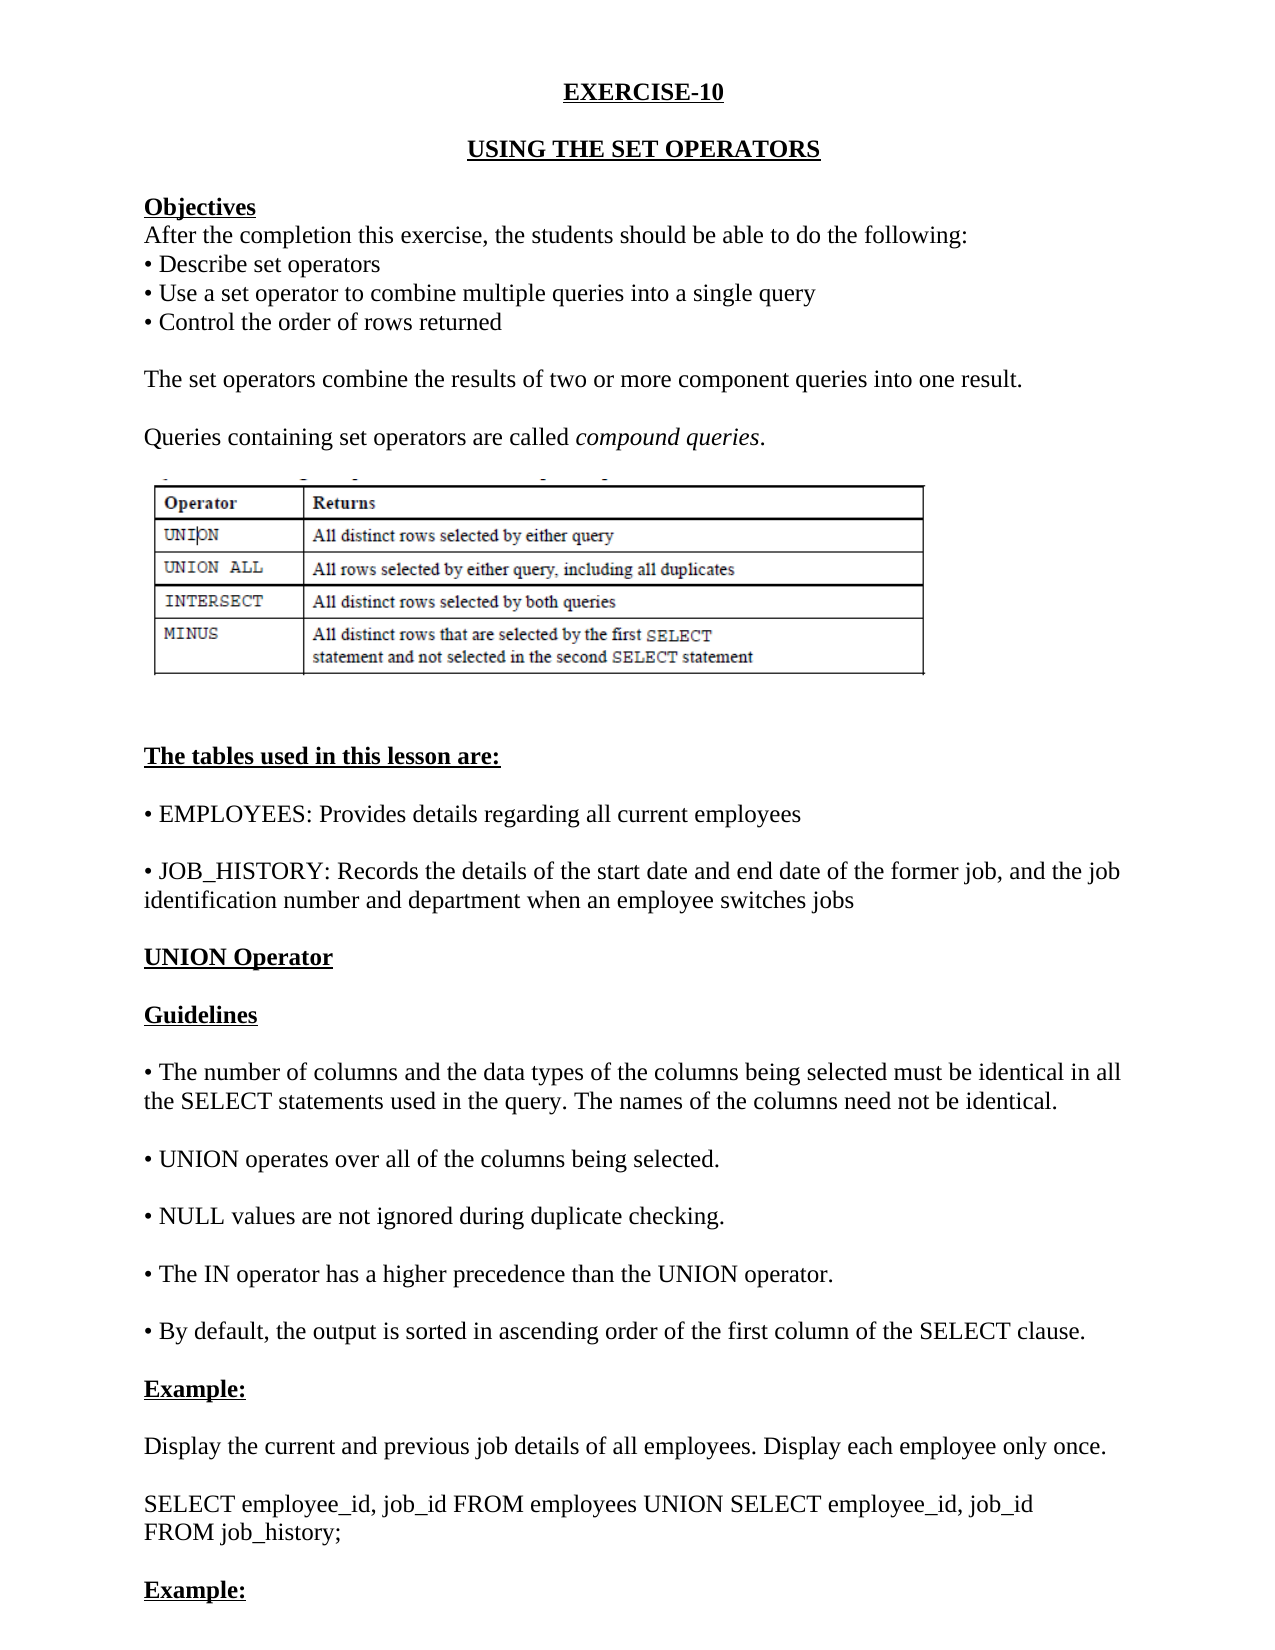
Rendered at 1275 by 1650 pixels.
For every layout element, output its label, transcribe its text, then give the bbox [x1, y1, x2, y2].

text Example: [143, 1374, 1144, 1402]
text • JOB_HISTORY: Records the details of the start date and end date of the former job, and the job [143, 856, 1144, 885]
text SELECT employee_id, job_id FROM employees UNION SELECT employee_id, job_id [143, 1489, 1144, 1517]
picture [143, 479, 929, 684]
text The set operators combine the results of two or more component queries into one result. [143, 364, 1144, 393]
text • NULL values are not ignored during duplicate checking. [143, 1201, 1144, 1230]
text USING THE SET OPERATORS [143, 134, 1144, 163]
text Display the current and previous job details of all employees. Display each employee only once. [143, 1431, 1144, 1460]
text • The IN operator has a higher precedence than the UNION operator. [143, 1259, 1144, 1287]
text identification number and department when an employee switches jobs [143, 885, 1144, 914]
text • The number of columns and the data types of the columns being selected must be identical in all the SELECT statements used in the query. The names of the columns need not be identical. [143, 1057, 1144, 1115]
text • Control the order of rows returned [143, 307, 1144, 335]
text • Use a set operator to combine multiple queries into a single query [143, 278, 1144, 307]
text Queries containing set operators are called compound queries. [143, 422, 1144, 450]
text Guidelines [143, 1000, 1144, 1029]
text EXERCISE-10 [143, 77, 1144, 105]
text Objectives [143, 192, 1144, 220]
text After the completion this exercise, the students should be able to do the following: [143, 220, 1144, 249]
text Example: [143, 1575, 1144, 1604]
text • UNION operates over all of the columns being selected. [143, 1144, 1144, 1172]
text • By default, the output is sorted in ascending order of the first column of the SELECT clause. [143, 1316, 1144, 1345]
text The tables used in this lesson are: [143, 741, 1144, 770]
text UNION Operator [143, 942, 1144, 971]
text FROM job_history; [143, 1517, 1144, 1546]
text • Describe set operators [143, 249, 1144, 278]
text • EMPLOYEES: Provides details regarding all current employees [143, 799, 1144, 827]
